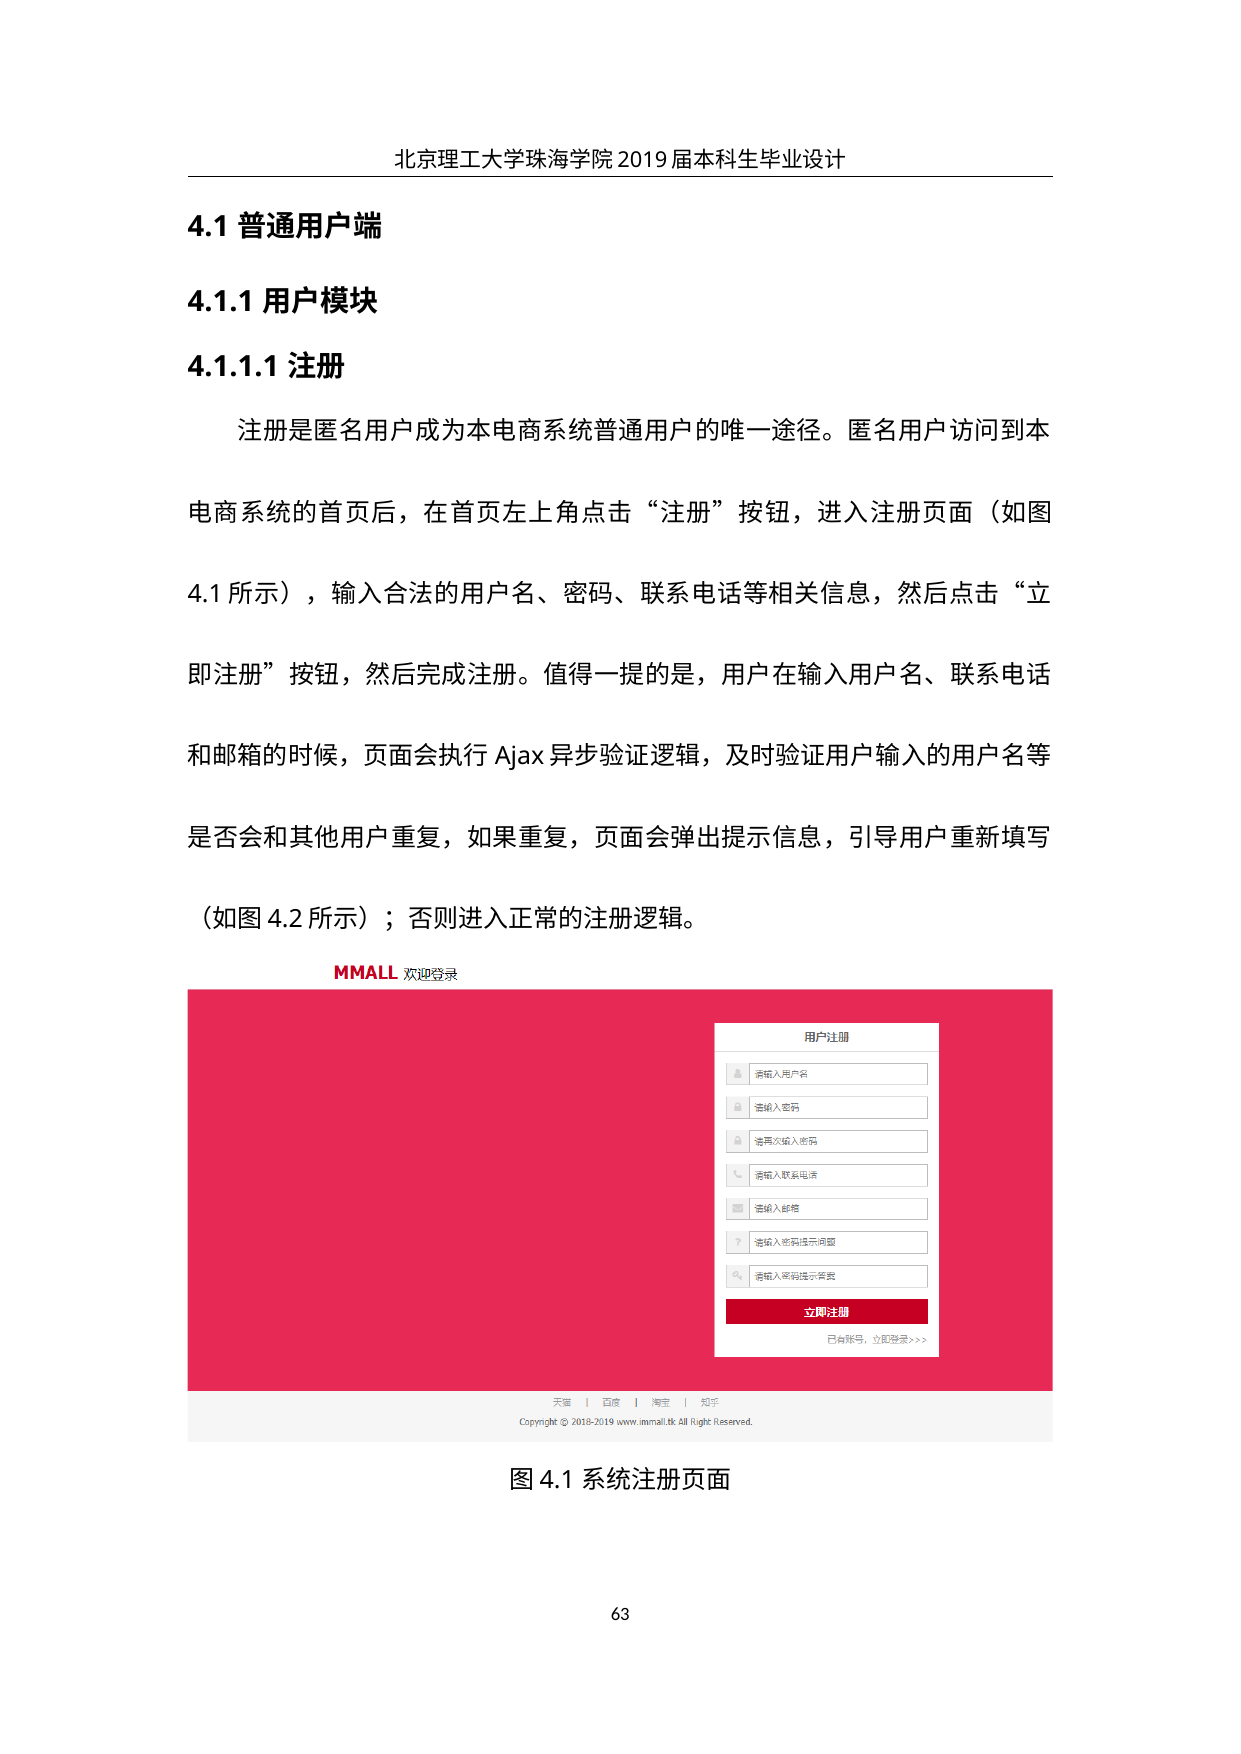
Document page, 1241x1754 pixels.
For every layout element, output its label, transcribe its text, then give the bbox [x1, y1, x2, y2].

text 4.1.1 用户模块 [187, 266, 1053, 331]
picture [187, 957, 1053, 1442]
text 4.1.1.1 注册 [187, 331, 1053, 396]
text 图4.1 系统注册页面 [187, 1445, 1053, 1510]
text 注册是匿名用户成为本电商系统普通用户的唯一途径。匿名用户访问到本电商系统的首页后，在首页左上角点击“注册”按钮，进入注册页面（如图4.1所示），输入合法的用户名、密码、联系电话等相关信息，然后点击“立即注册”按钮，然后完成注册。值得一提的是，用户在输入用户名、联系电话和邮箱的时候，页面会执行Ajax异步验证逻辑，及时验证用户输入的用户名等是否会和其他用户重复，如果重复，页面会弹出提示信息，引导用户重新填写（如图4.2所示）；否则进入正常的注册逻辑。 [187, 396, 1053, 949]
text 4.1 普通用户端 [187, 191, 1053, 256]
